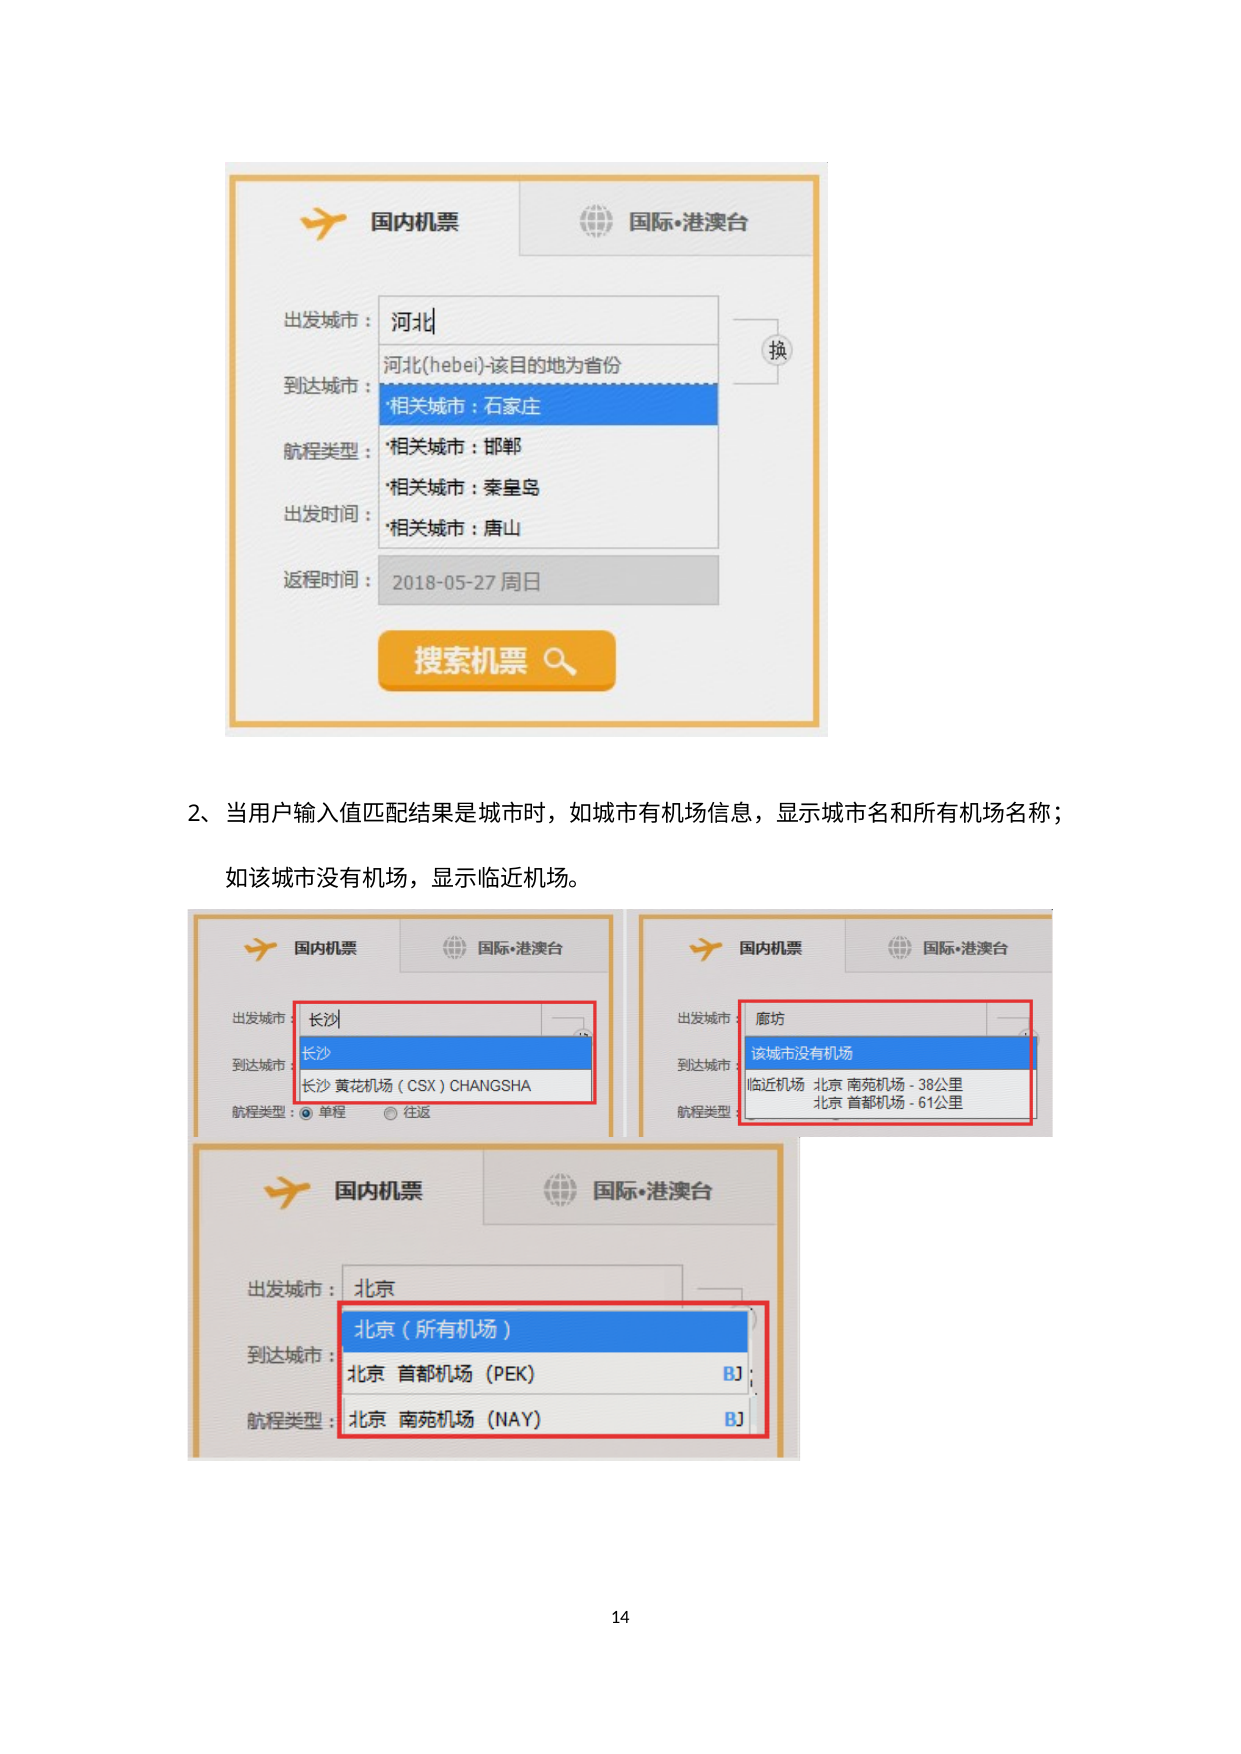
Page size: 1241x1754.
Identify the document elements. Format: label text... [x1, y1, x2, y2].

picture [187, 909, 1053, 1461]
list 当用户输入值匹配结果是城市时，如城市有机场信息，显示城市名和所有机场名称；如该城市没有机场，显示临近机场。 [187, 779, 1053, 909]
picture [225, 162, 828, 737]
